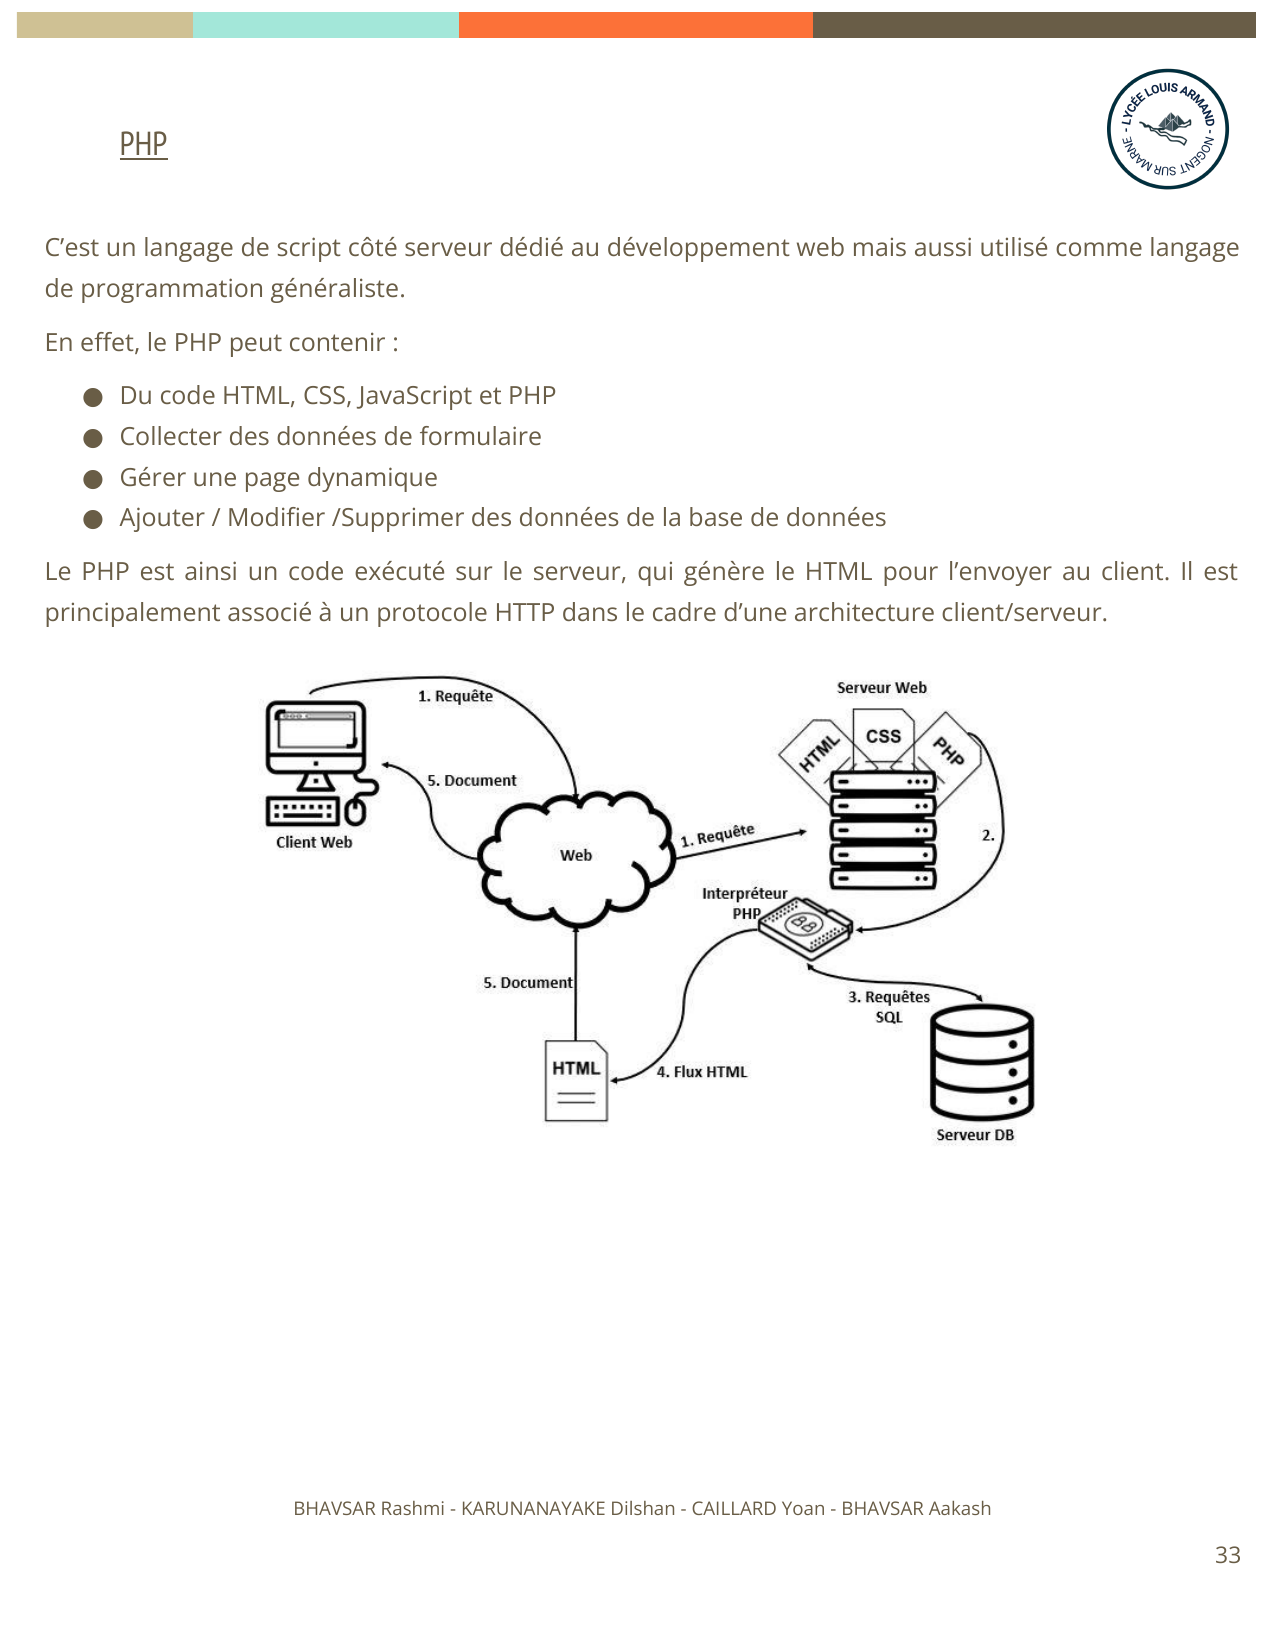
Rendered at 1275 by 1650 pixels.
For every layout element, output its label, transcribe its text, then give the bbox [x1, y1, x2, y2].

list Collecter des données de formulaire [82, 418, 1241, 452]
picture [258, 661, 1051, 1151]
list Du code HTML, CSS, JavaScript et PHP [82, 377, 1241, 412]
list Gérer une page dynamique [82, 459, 1241, 493]
text C’est un langage de script côté serveur dédié au développement web mais aussi utilisé comme langage de programmation généraliste. [44, 230, 1241, 305]
subtitle PHP [44, 121, 1241, 164]
text Le PHP est ainsi un code exécuté sur le serveur, qui génère le HTML pour l’envoyer au client. Il est principalement associé à un protocole HTTP dans le cadre d’une architecture client/serveur. [44, 553, 1241, 628]
text En effet, le PHP peut contenir : [44, 324, 1241, 358]
picture [1112, 73, 1224, 121]
picture [1104, 65, 1238, 121]
list Ajouter / Modifier /Supprimer des données de la base de données [82, 500, 1241, 534]
picture [1124, 164, 1212, 185]
picture [16, 12, 1256, 38]
picture [1104, 164, 1238, 195]
